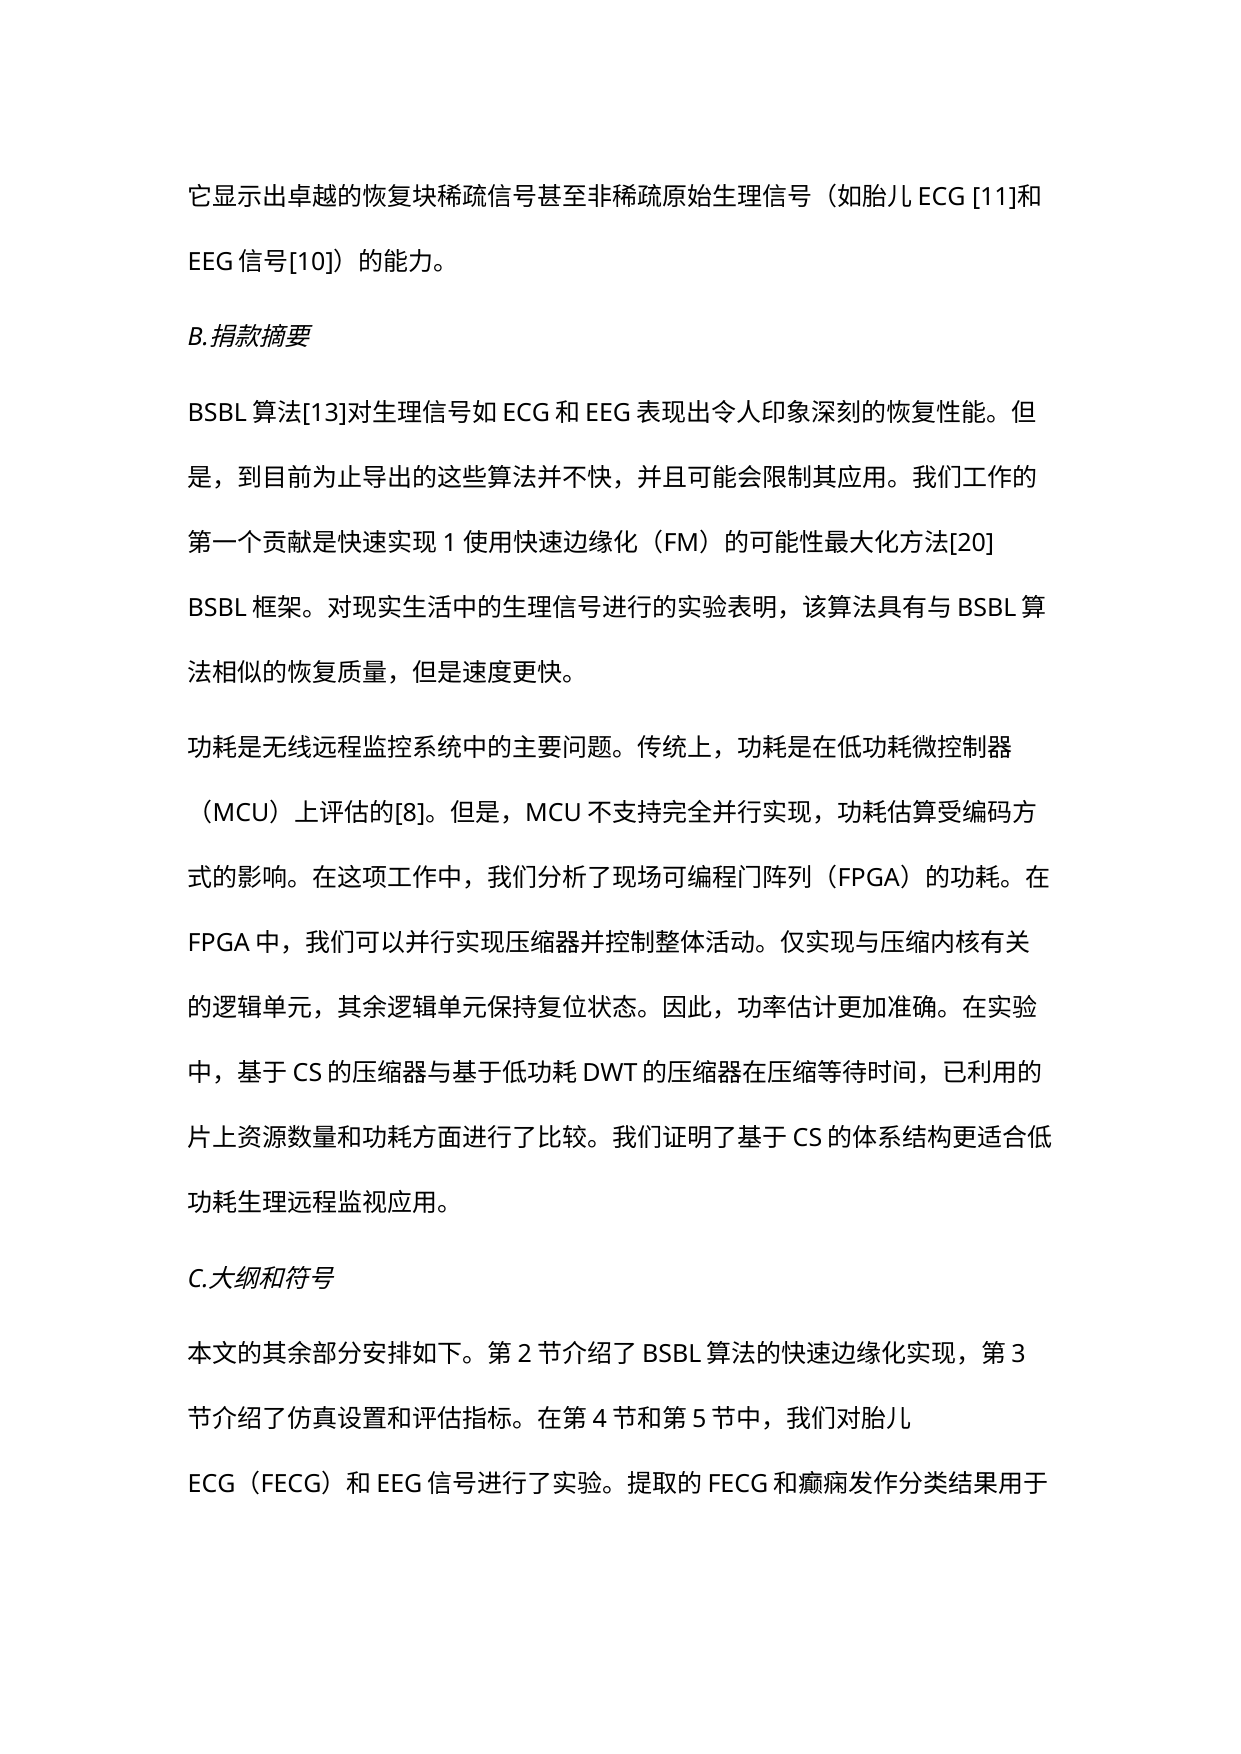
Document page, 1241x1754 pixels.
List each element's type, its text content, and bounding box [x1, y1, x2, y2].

text C.大纲和符号 [187, 1244, 1053, 1309]
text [187, 162, 1053, 292]
text BSBL算法[13]对生理信号如ECG和EEG表现出令人印象深刻的恢复性能。但是，到目前为止导出的这些算法并不快，并且可能会限制其应用。我们工作的第一个贡献是快速实现1 使用快速边缘化（FM）的可能性最大化方法[20] BSBL框架。对现实生活中的生理信号进行的实验表明，该算法具有与BSBL算法相似的恢复质量，但是速度更快。 [187, 378, 1053, 703]
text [187, 1319, 1053, 1514]
text B.捐款摘要 [187, 302, 1053, 367]
text 功耗是无线远程监控系统中的主要问题。传统上，功耗是在低功耗微控制器（MCU）上评估的[8]。但是，MCU不支持完全并行实现，功耗估算受编码方式的影响。在这项工作中，我们分析了现场可编程门阵列（FPGA）的功耗。在FPGA中，我们可以并行实现压缩器并控制整体活动。仅实现与压缩内核有关的逻辑单元，其余逻辑单元保持复位状态。因此，功率估计更加准确。在实验中，基于CS的压缩器与基于低功耗DWT的压缩器在压缩等待时间，已利用的片上资源数量和功耗方面进行了比较。我们证明了基于CS的体系结构更适合低功耗生理远程监视应用。 [187, 713, 1053, 1233]
